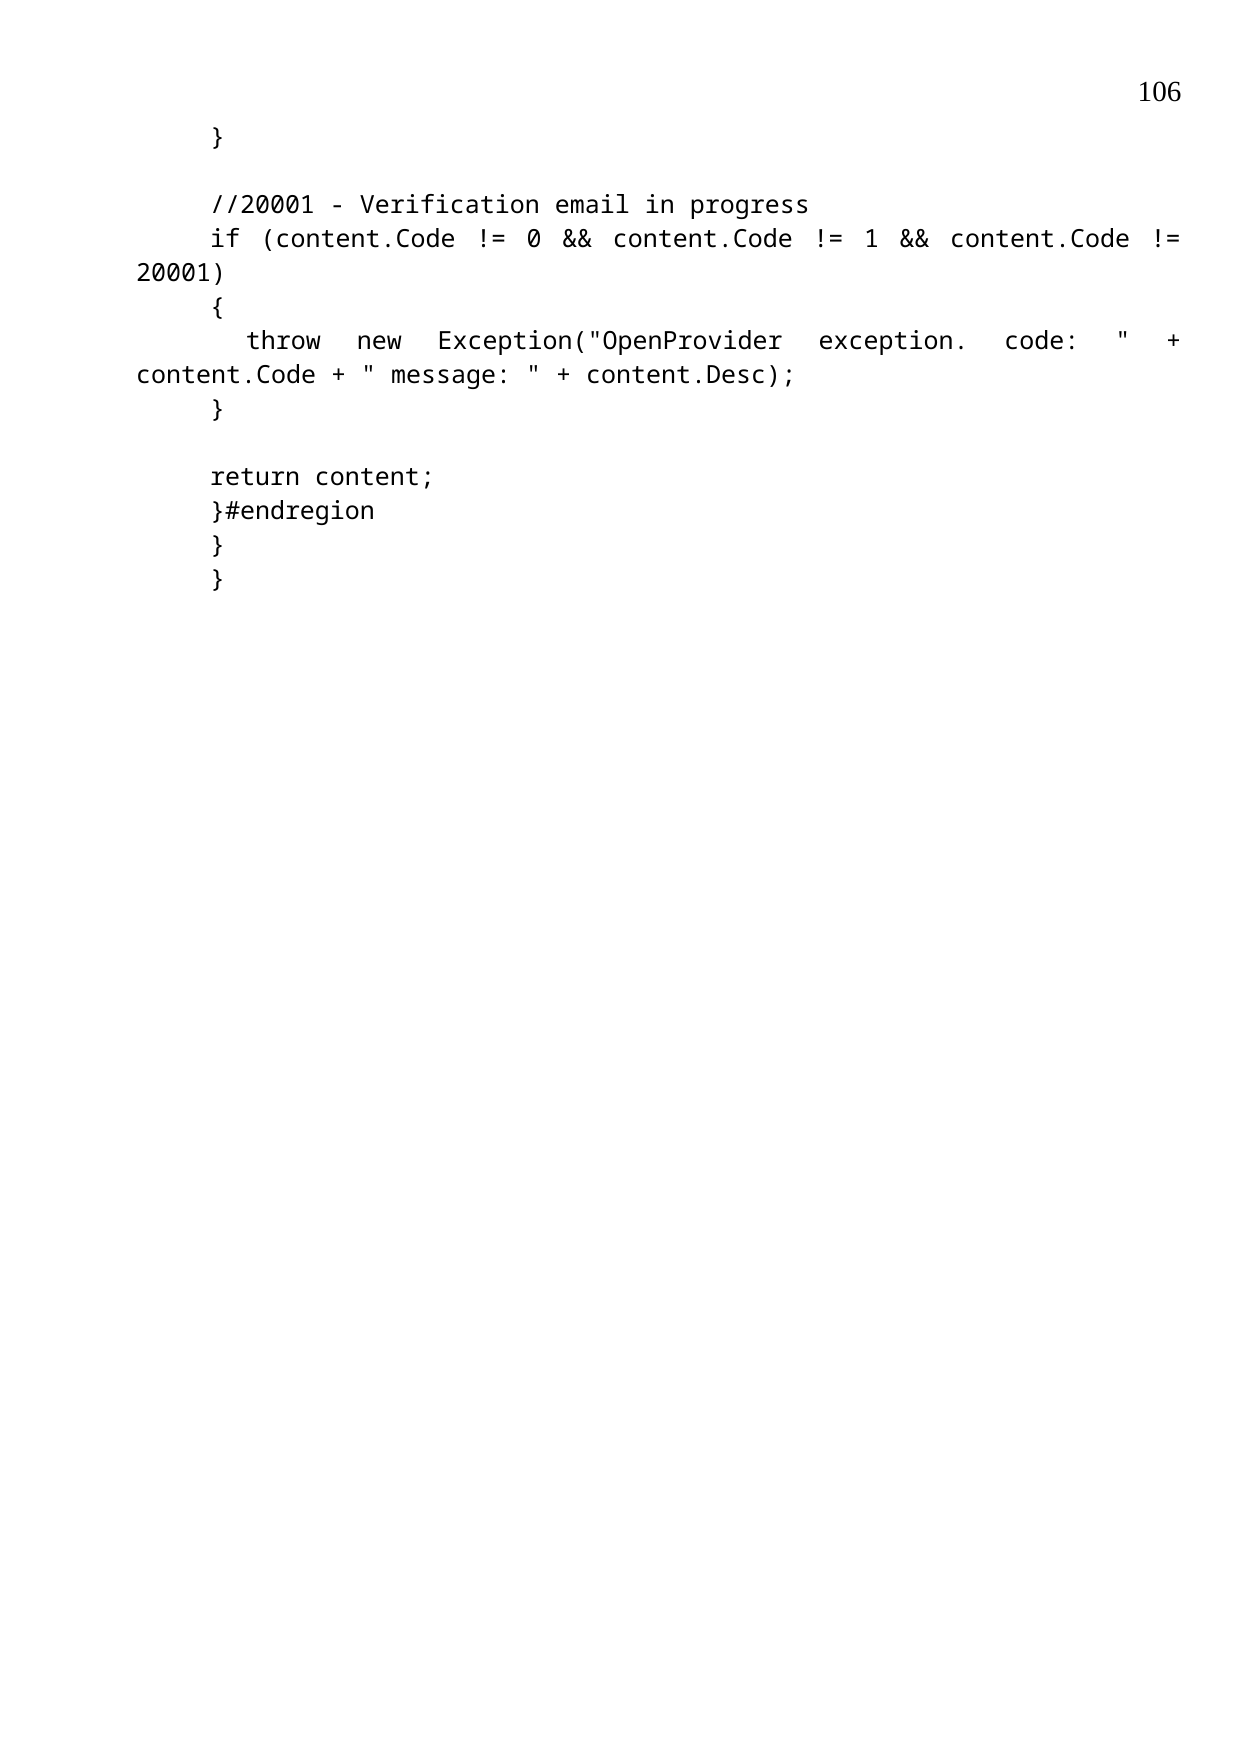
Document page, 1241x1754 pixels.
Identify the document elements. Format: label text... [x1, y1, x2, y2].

text } [136, 391, 1181, 425]
text if (content.Code != 0 && content.Code != 1 && content.Code != 20001) [136, 220, 1181, 288]
text } [136, 561, 1181, 595]
text }#endregion [136, 493, 1181, 527]
text } [136, 527, 1181, 561]
text throw new Exception("OpenProvider exception. code: " + content.Code + " message: " + content.Desc); [136, 322, 1181, 391]
text //20001 - Verification email in progress [136, 186, 1181, 220]
text } [136, 118, 1181, 152]
text { [136, 288, 1181, 322]
text return content; [136, 459, 1181, 493]
